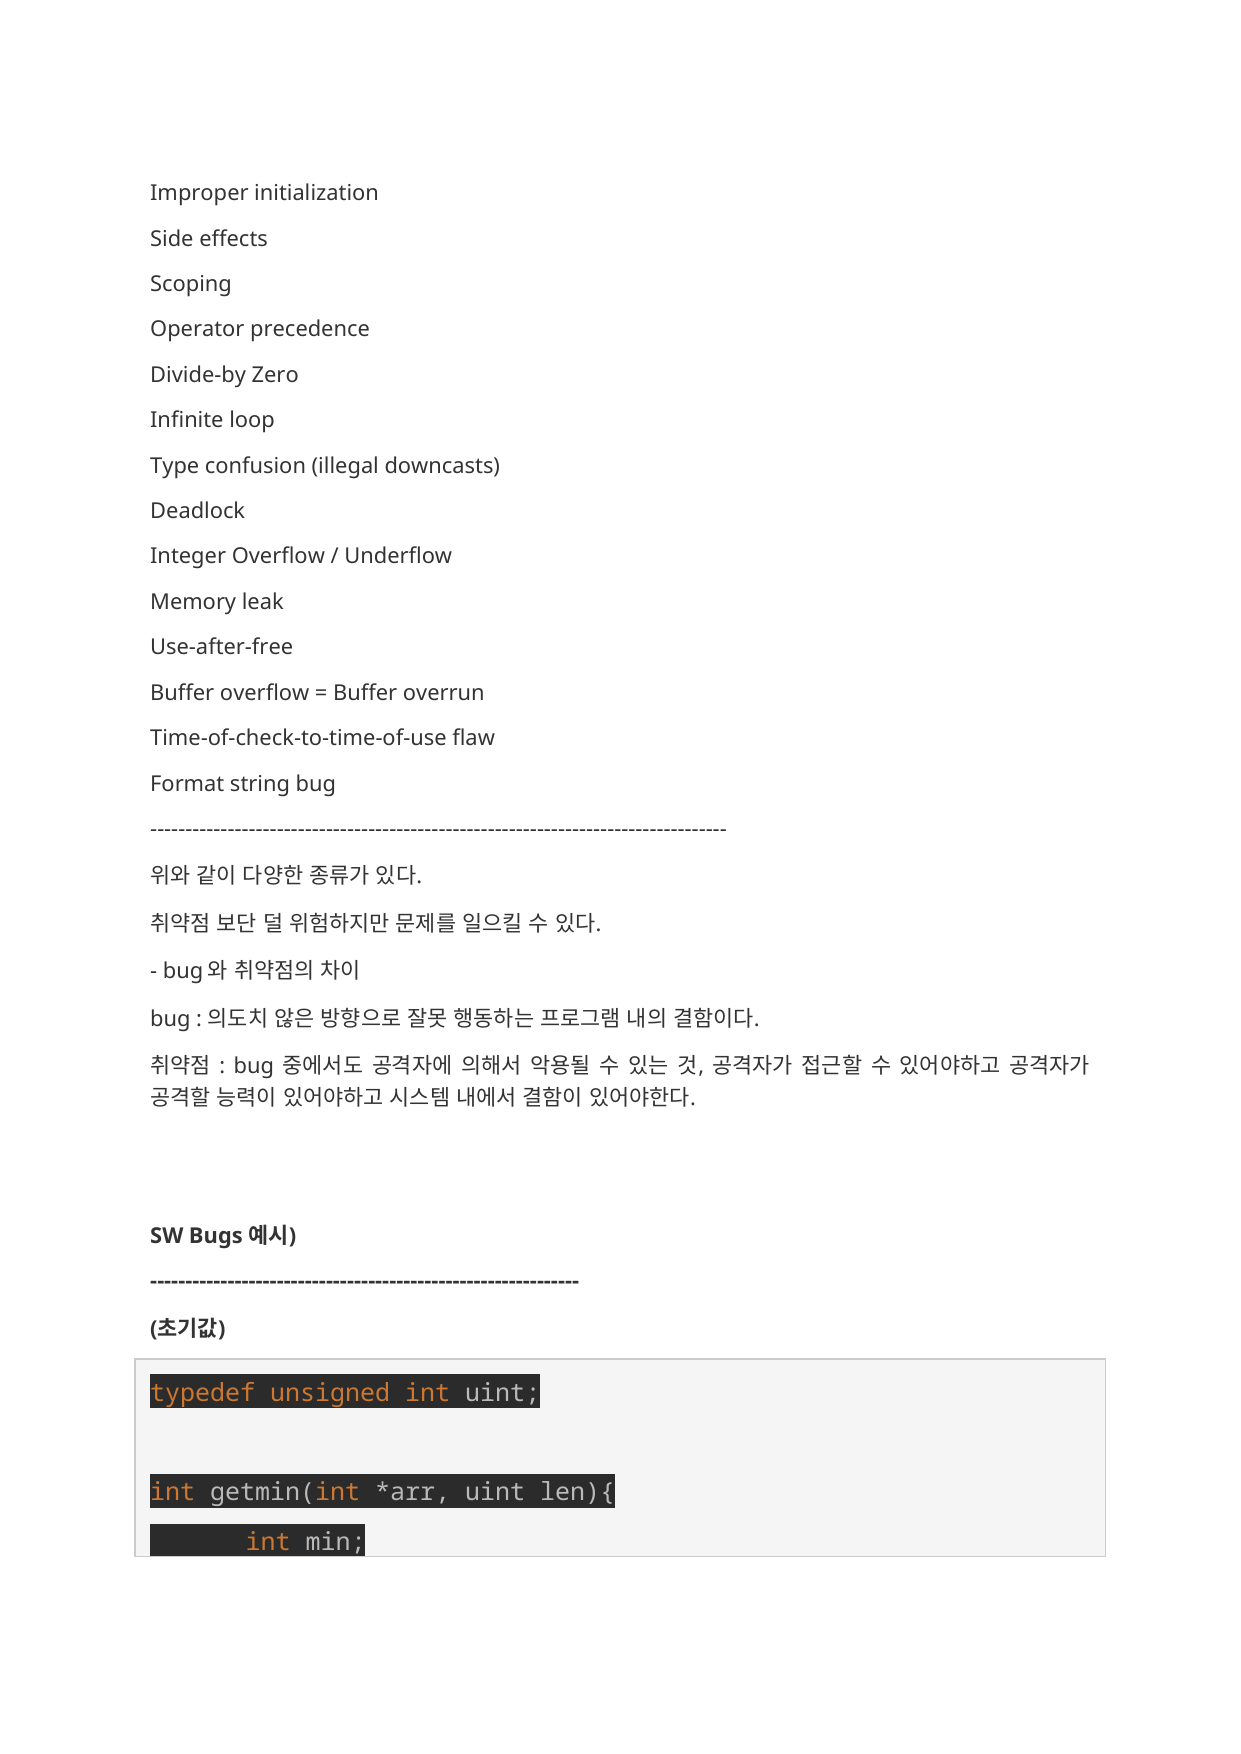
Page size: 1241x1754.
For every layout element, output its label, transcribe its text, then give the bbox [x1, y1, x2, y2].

text ------------------------------------------------------------- [150, 1265, 1090, 1295]
text - bug와 취약점의 차이 [150, 953, 1090, 985]
text Memory leak [150, 586, 1090, 616]
text ---------------------------------------------------------------------------------- [150, 813, 1090, 843]
text 위와 같이 다양한 종류가 있다. [150, 858, 1090, 890]
text Format string bug [150, 768, 1090, 797]
text Type confusion (illegal downcasts) [150, 450, 1090, 479]
text int min; [136, 1507, 1105, 1556]
text Infinite loop [150, 404, 1090, 434]
text typedef unsigned int uint; [136, 1360, 1105, 1408]
text Use-after-free [150, 631, 1090, 661]
text 취약점 : bug 중에서도 공격자에 의해서 악용될 수 있는 것, 공격자가 접근할 수 있어야하고 공격자가 공격할 능력이 있어야하고 시스템 내에서 결함이 있어야한다. [150, 1048, 1090, 1112]
text Scoping [150, 268, 1090, 298]
text Divide-by Zero [150, 359, 1090, 389]
text Improper initialization [150, 177, 1090, 207]
text Operator precedence [150, 313, 1090, 343]
text (초기값) [150, 1311, 1090, 1343]
text int getmin(int *arr, uint len){ [136, 1458, 1105, 1507]
text Integer Overflow / Underflow [150, 541, 1090, 570]
text Buffer overflow = Buffer overrun [150, 677, 1090, 707]
text SW Bugs 예시) [150, 1218, 1090, 1250]
text 취약점 보단 덜 위험하지만 문제를 일으킬 수 있다. [150, 906, 1090, 938]
text bug : 의도치 않은 방향으로 잘못 행동하는 프로그램 내의 결함이다. [150, 1001, 1090, 1032]
text Side effects [150, 223, 1090, 252]
text Time-of-check-to-time-of-use flaw [150, 722, 1090, 752]
text Deadlock [150, 495, 1090, 525]
